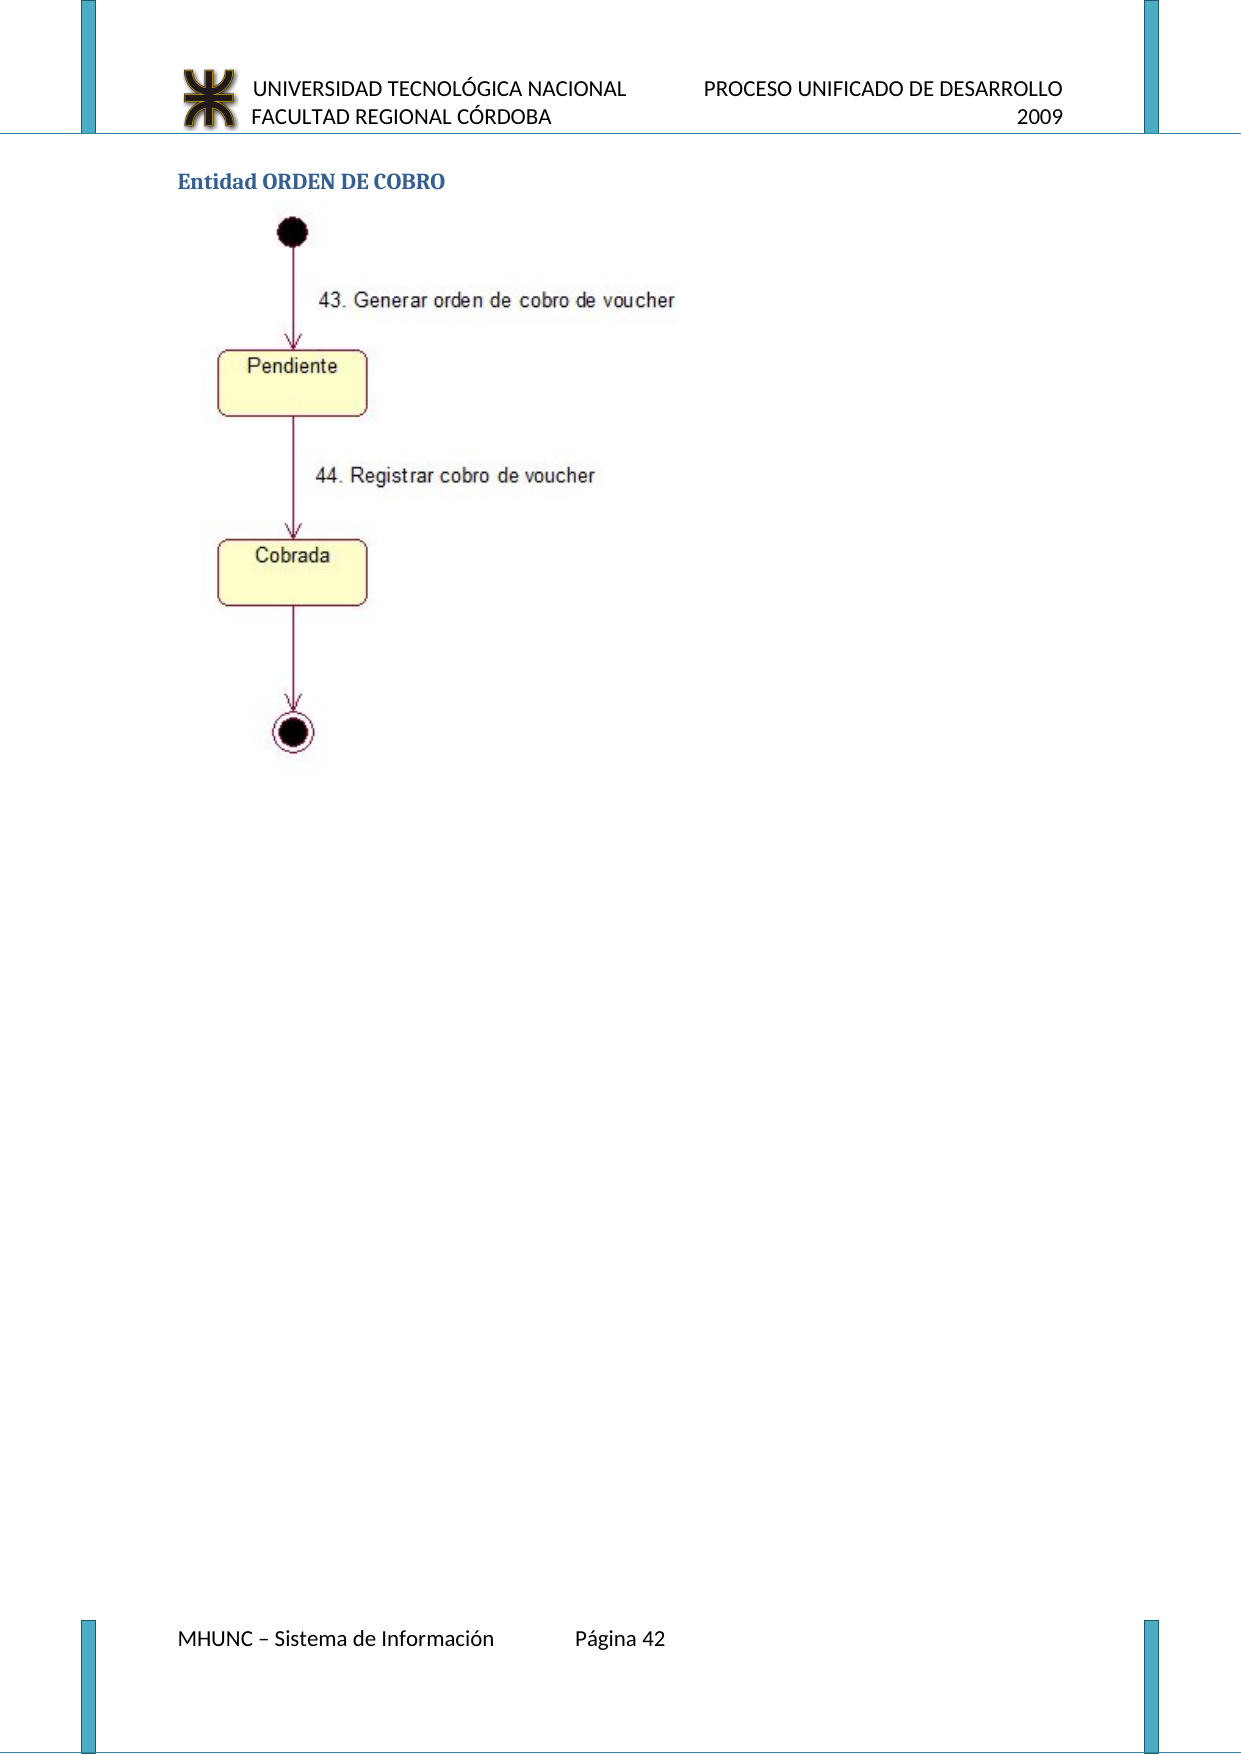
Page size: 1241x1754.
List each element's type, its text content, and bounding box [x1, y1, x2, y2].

picture [182, 68, 239, 132]
subtitle Entidad ORDEN DE COBRO [177, 168, 1063, 195]
picture [177, 198, 709, 799]
